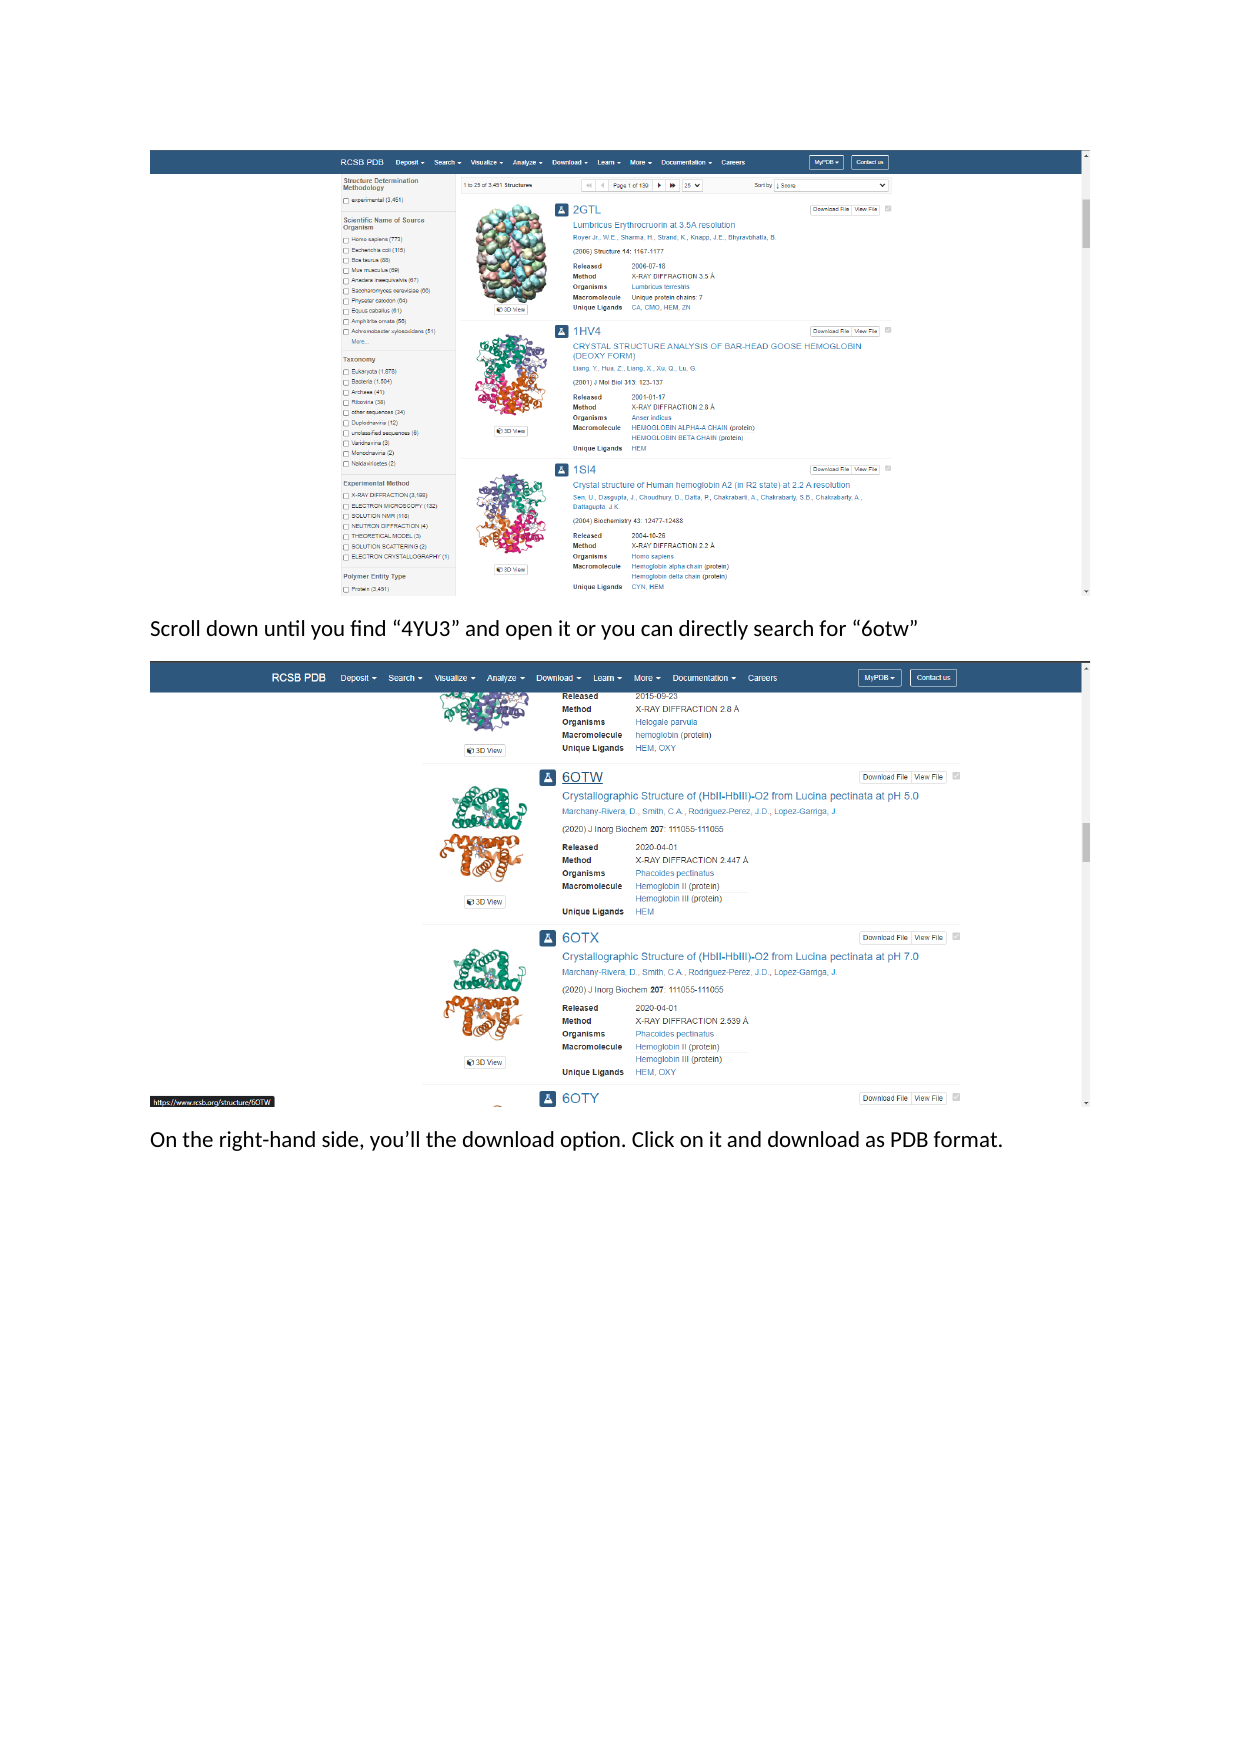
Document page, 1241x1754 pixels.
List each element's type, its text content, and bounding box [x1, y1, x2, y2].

picture [150, 150, 1091, 596]
text Scroll down until you find “4YU3” and open it or you can directly search for “6otw” [150, 614, 1090, 642]
picture [150, 661, 1091, 1107]
text On the right-hand side, you’ll the download option. Click on it and download as PDB format. [150, 1125, 1090, 1153]
